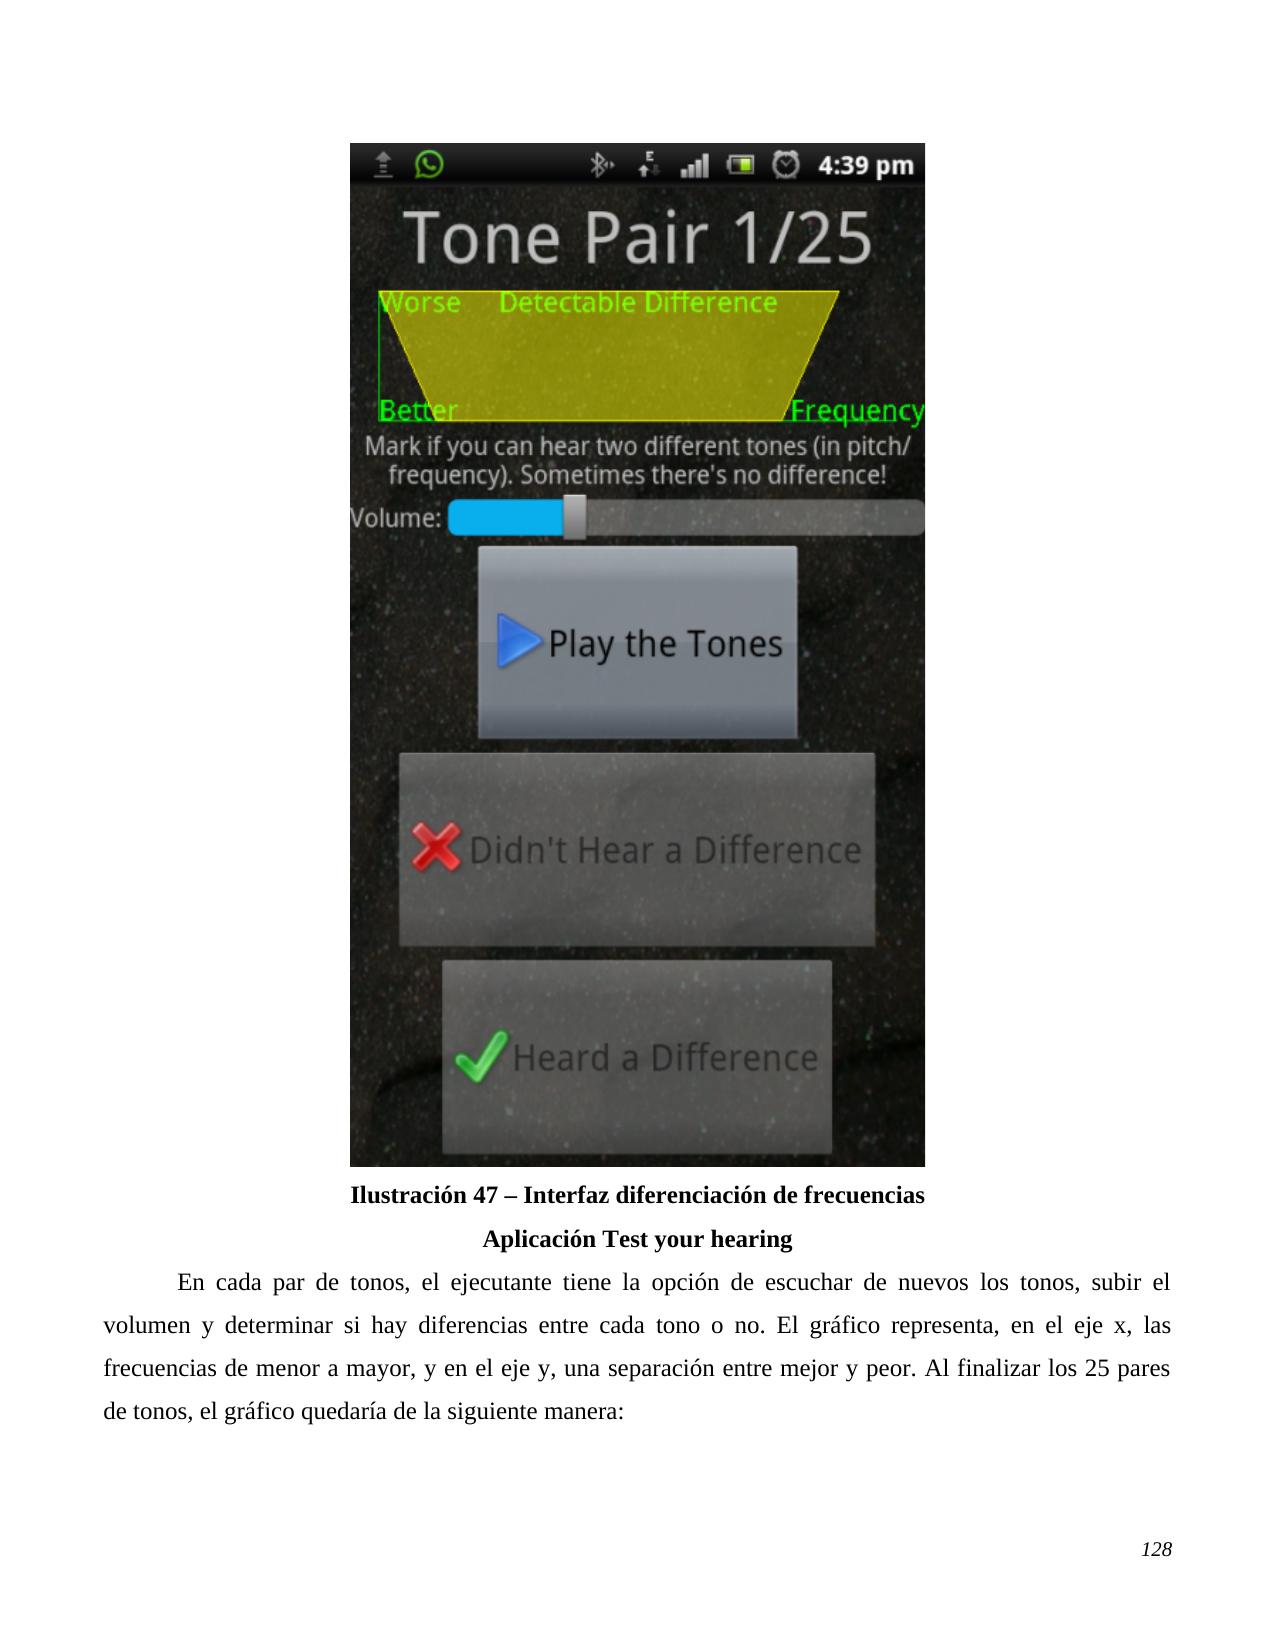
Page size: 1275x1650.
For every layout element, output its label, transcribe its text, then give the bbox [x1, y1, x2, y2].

text Aplicación Test your hearing [103, 1224, 1172, 1252]
text En cada par de tonos, el ejecutante tiene la opción de escuchar de nuevos los tonos, subir el volumen y determinar si hay diferencias entre cada tono o no. El gráfico representa, en el eje x, las frecuencias de menor a mayor, y en el eje y, una separación entre mejor y peor. Al finalizar los 25 pares de tonos, el gráfico quedaría de la siguiente manera: [103, 1267, 1172, 1425]
picture [350, 143, 926, 1167]
text Ilustración 47 – Interfaz diferenciación de frecuencias [103, 1181, 1172, 1209]
